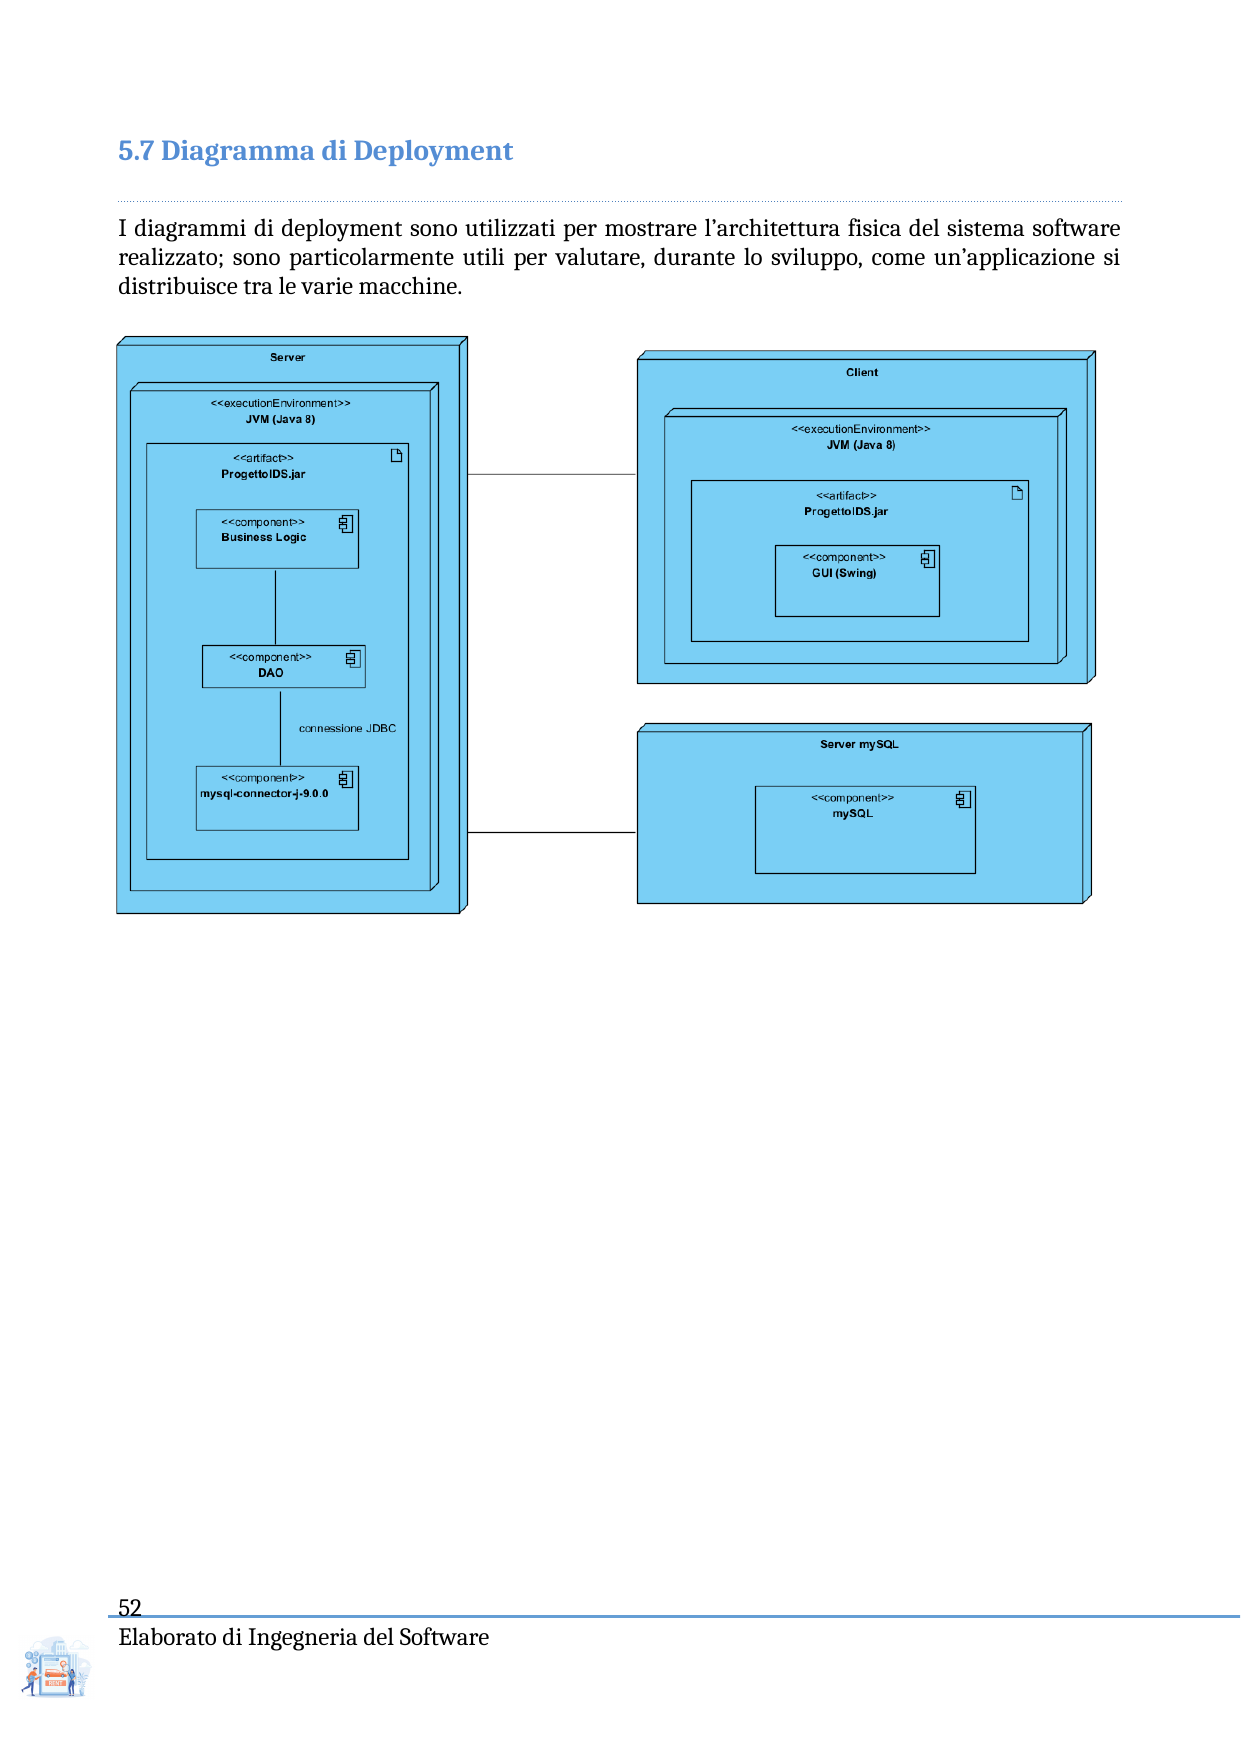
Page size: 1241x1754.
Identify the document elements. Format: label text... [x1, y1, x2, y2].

text I diagrammi di deployment sono utilizzati per mostrare l’architettura fisica del sistema software realizzato; sono particolarmente utili per valutare, durante lo sviluppo, come un’applicazione si distribuisce tra le varie macchine. [118, 214, 1122, 300]
subtitle Diagramma di Deployment [118, 134, 1122, 202]
picture [107, 321, 1108, 918]
picture [18, 1635, 96, 1700]
